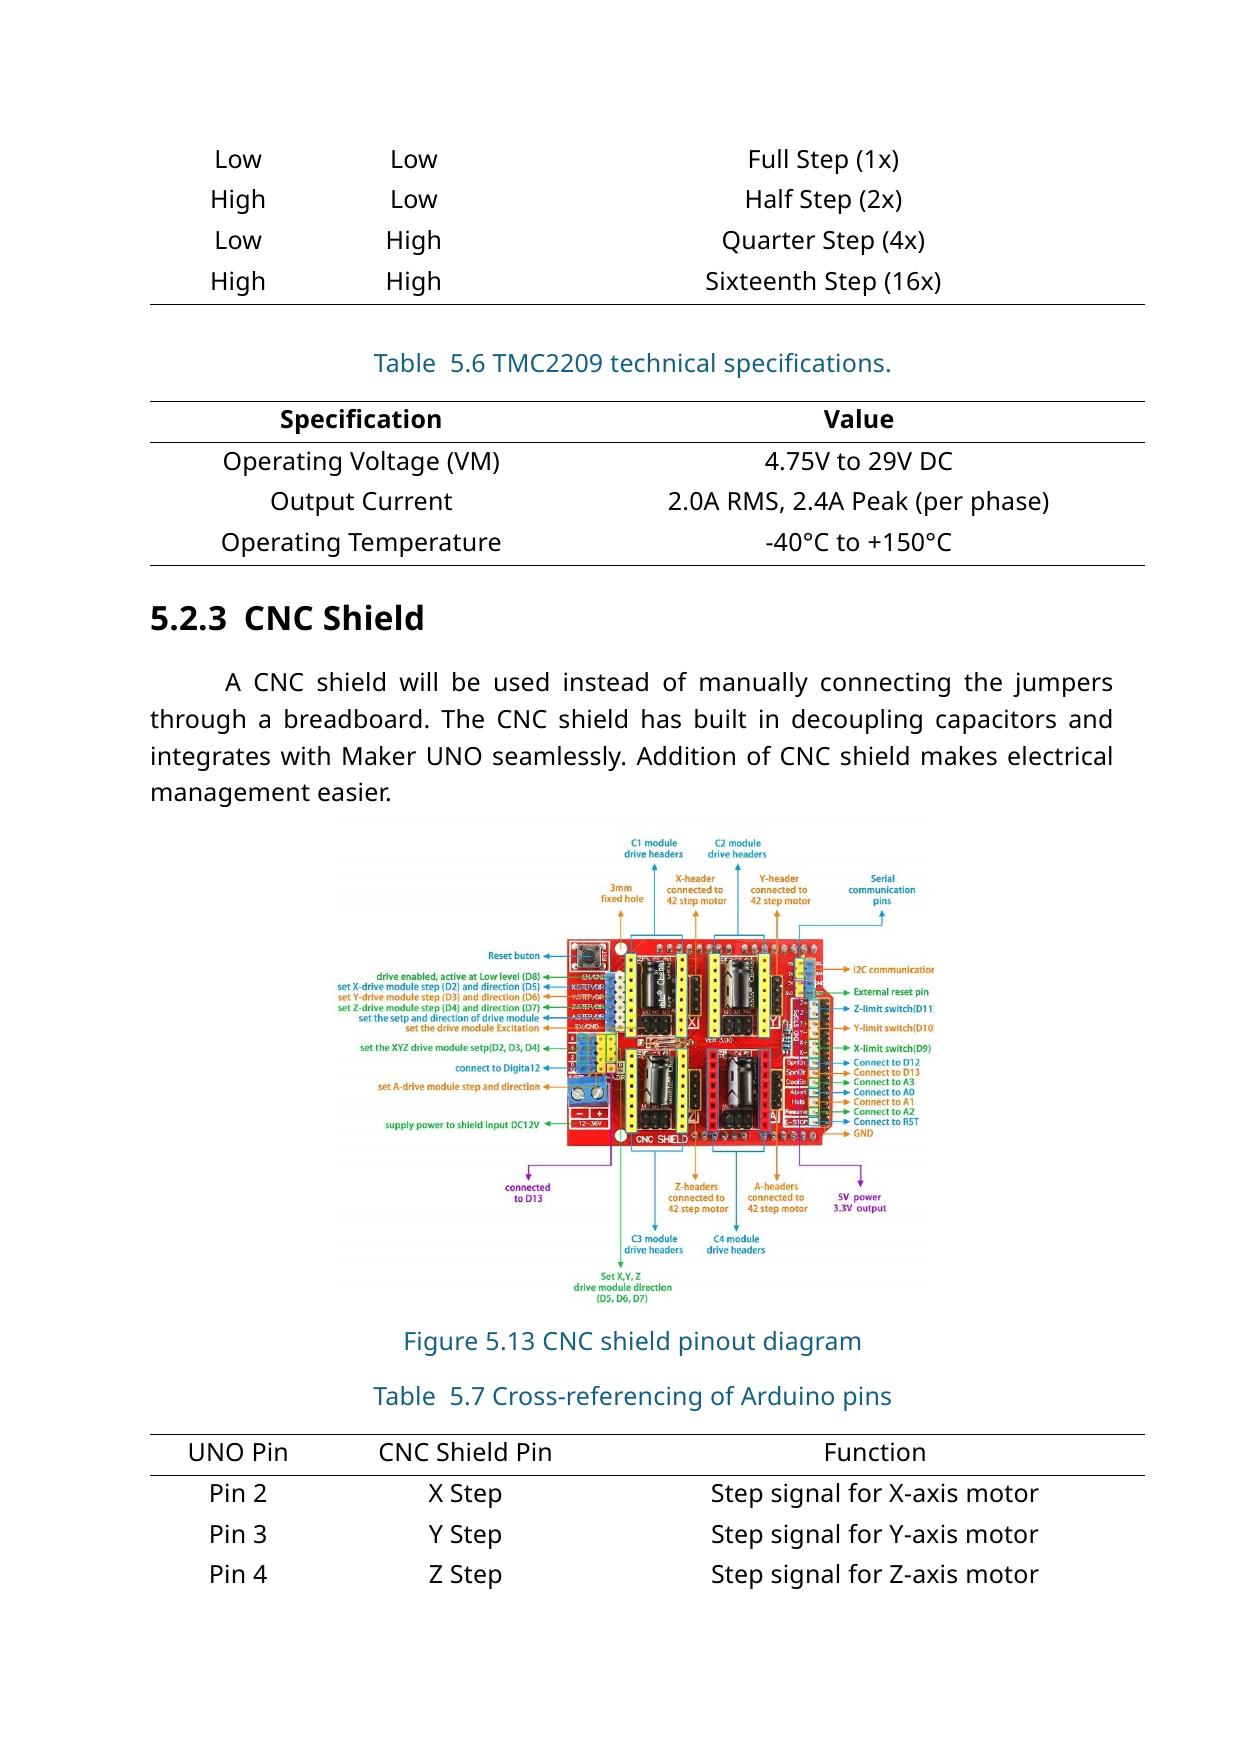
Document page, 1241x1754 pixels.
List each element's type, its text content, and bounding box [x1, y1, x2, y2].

table_cell Sixteenth Step (16x) [501, 263, 1145, 304]
table_cell Pin 2 [150, 1476, 326, 1517]
subtitle CNC Shield [150, 595, 1116, 640]
table_header Specification [150, 402, 572, 442]
table_cell Low [326, 141, 501, 182]
table_cell Low [150, 223, 326, 263]
table_header CNC Shield Pin [326, 1435, 605, 1475]
table_header UNO Pin [150, 1435, 326, 1475]
table_cell Low [326, 182, 501, 223]
table_cell Operating Voltage (VM) [150, 443, 572, 484]
table_cell X Step [326, 1476, 605, 1517]
table_cell Quarter Step (4x) [501, 223, 1145, 263]
table_header Value [573, 402, 1145, 442]
table_cell High [326, 223, 501, 263]
table_cell Step signal for X-axis motor [605, 1476, 1145, 1517]
table_cell High [150, 182, 326, 223]
table_cell High [326, 263, 501, 304]
table_cell Low [150, 141, 326, 182]
table_cell Half Step (2x) [501, 182, 1145, 223]
table_cell Step signal for Y-axis motor [605, 1517, 1145, 1557]
table_cell Operating Temperature [150, 524, 572, 565]
table_cell 2.0A RMS, 2.4A Peak (per phase) [573, 484, 1145, 524]
table_cell Pin 3 [150, 1517, 326, 1557]
table_cell Output Current [150, 484, 572, 524]
picture [331, 816, 935, 1317]
table_cell Z Step [326, 1557, 605, 1598]
table_cell Step signal for Z-axis motor [605, 1557, 1145, 1598]
table_cell Full Step (1x) [501, 141, 1145, 182]
table_cell 4.75V to 29V DC [573, 443, 1145, 484]
table_cell High [150, 263, 326, 304]
text A CNC shield will be used instead of manually connecting the jumpers through a breadboard. The CNC shield has built in decoupling capacitors and integrates with Maker UNO seamlessly. Addition of CNC shield makes electrical management easier. [150, 665, 1116, 809]
table_cell Pin 4 [150, 1557, 326, 1598]
table_cell -40°C to +150°C [573, 524, 1145, 565]
table_cell Y Step [326, 1517, 605, 1557]
table_header Function [605, 1435, 1145, 1475]
